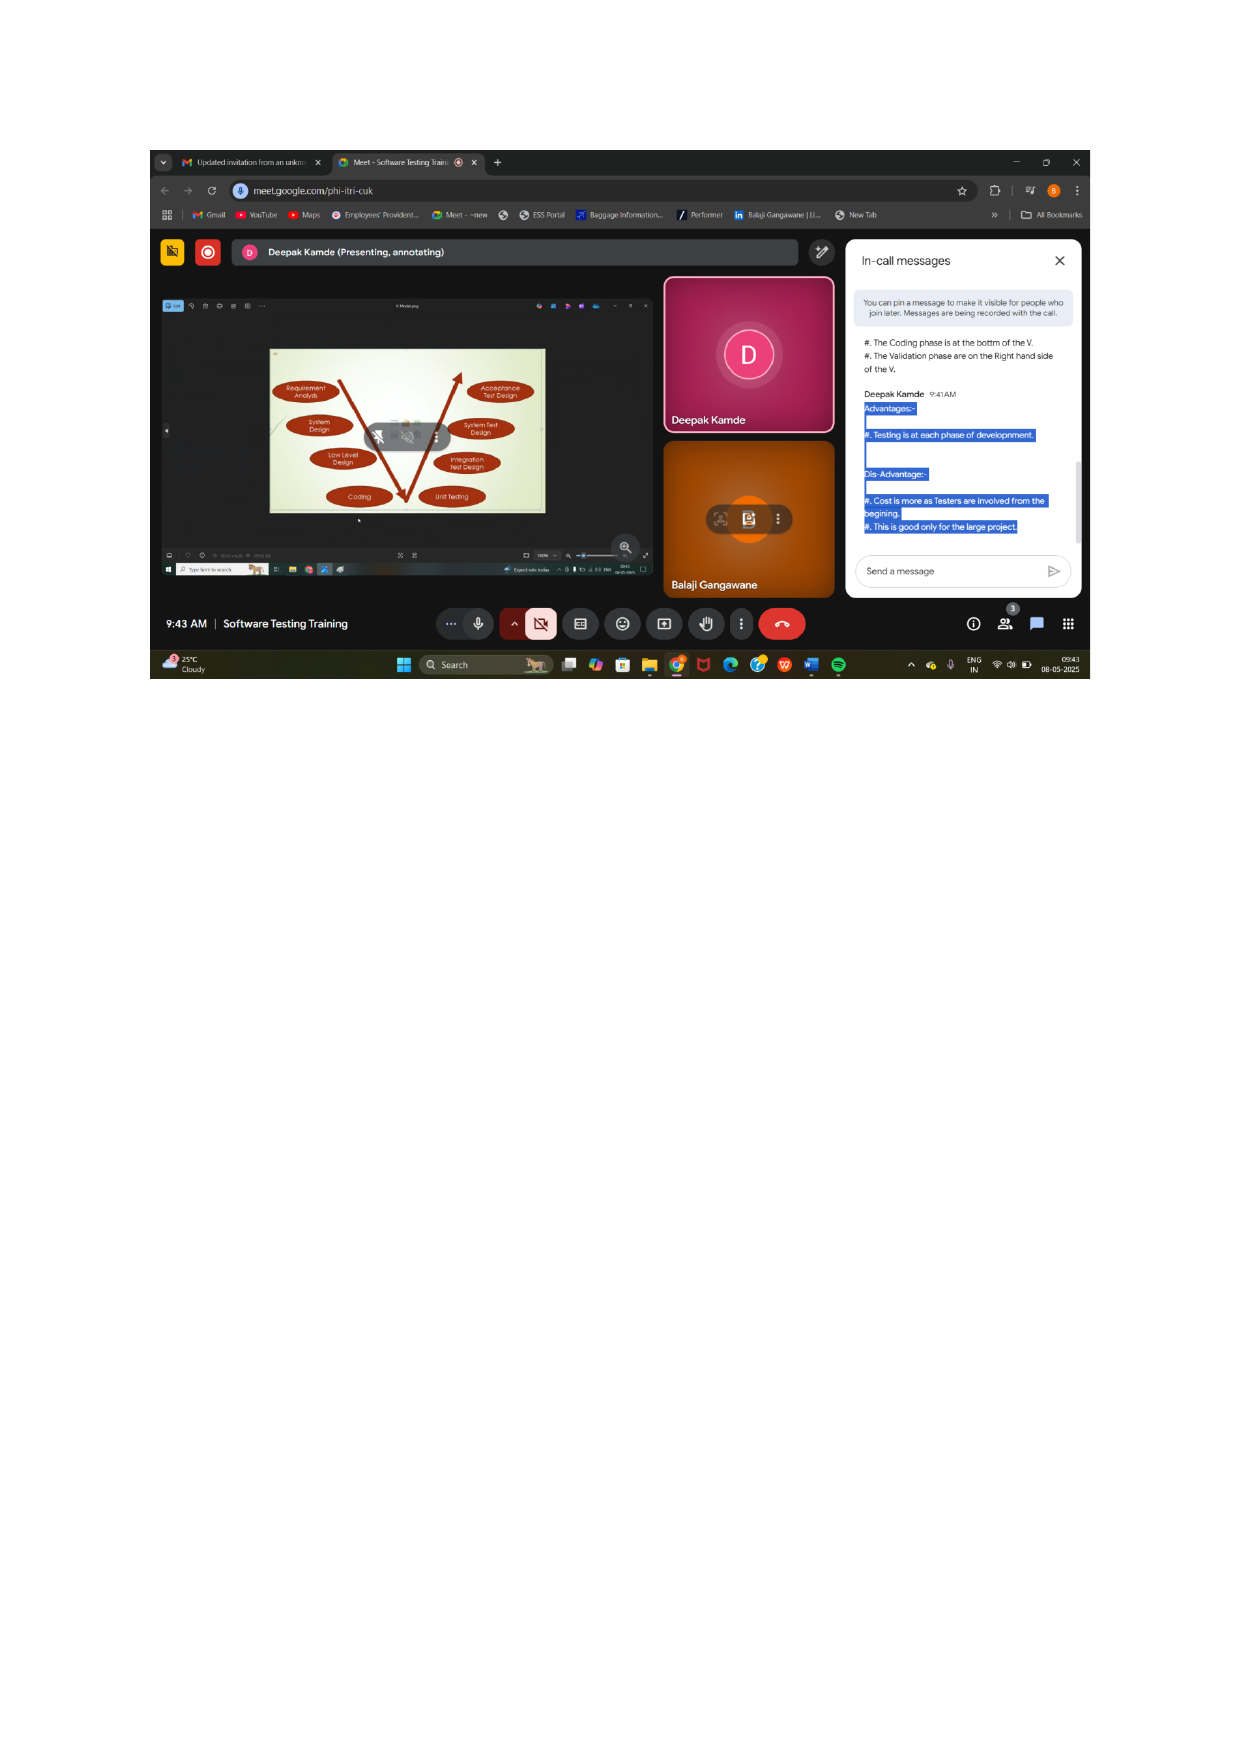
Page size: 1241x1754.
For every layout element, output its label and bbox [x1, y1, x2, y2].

picture [150, 150, 1091, 679]
